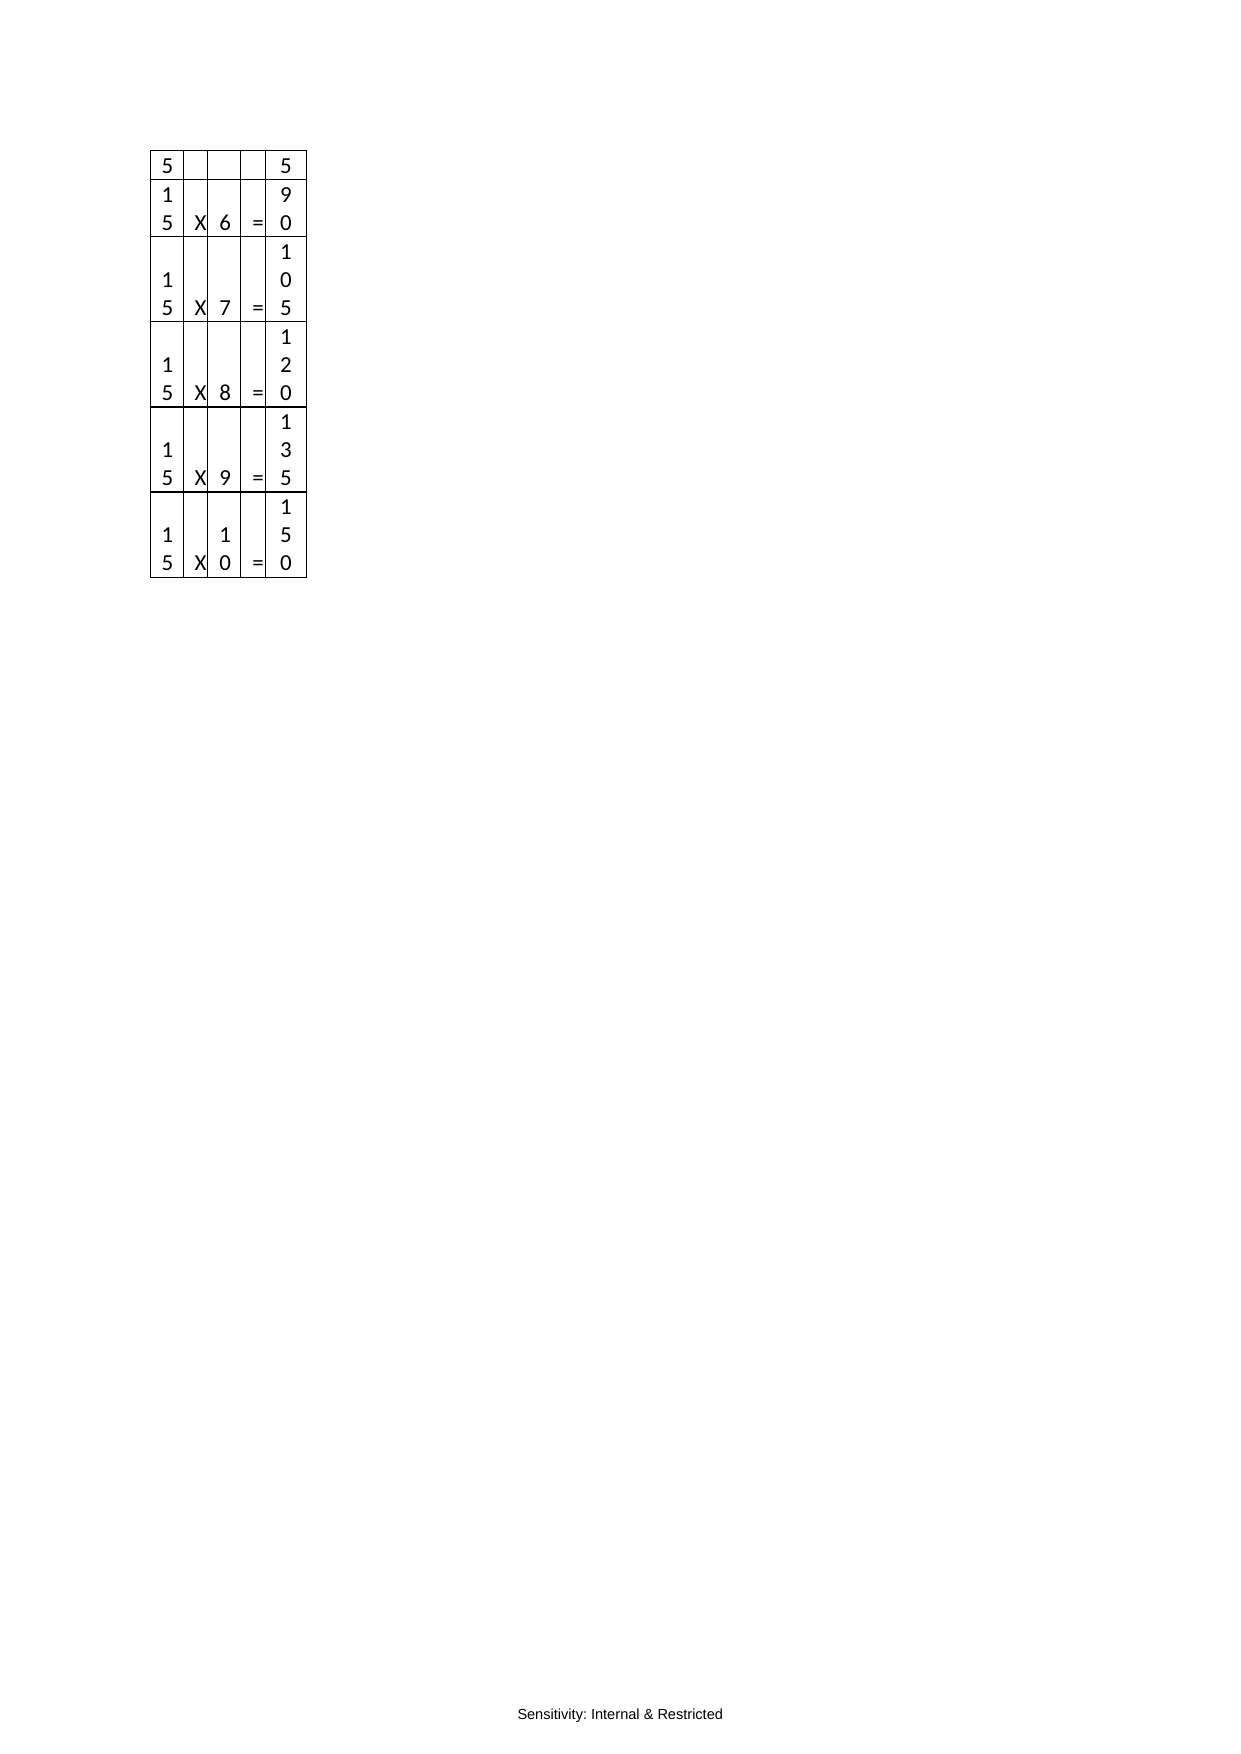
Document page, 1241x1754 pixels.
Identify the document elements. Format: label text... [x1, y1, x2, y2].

table_cell 105 [266, 237, 306, 321]
table_cell X [184, 237, 207, 321]
table_cell X [184, 180, 207, 236]
table_cell 15 [151, 237, 183, 321]
table_cell 15 [151, 180, 183, 236]
table_cell 120 [266, 322, 306, 406]
table_cell 6 [208, 180, 240, 236]
table_cell 15 [151, 493, 183, 577]
table_cell 135 [266, 408, 306, 491]
table_cell X [184, 493, 207, 577]
table_cell 5 [208, 151, 240, 179]
table_cell 8 [208, 322, 240, 406]
table_cell 7 [208, 237, 240, 321]
table_cell X [184, 408, 207, 491]
table_cell X [184, 151, 207, 179]
table_cell = [241, 493, 265, 577]
table_cell 9 [208, 408, 240, 491]
table_cell X [184, 322, 207, 406]
table_cell 15 [151, 151, 183, 179]
table_cell = [241, 180, 265, 236]
table_cell 90 [266, 180, 306, 236]
table_cell = [241, 237, 265, 321]
table_cell 150 [266, 493, 306, 577]
table_cell 75 [266, 151, 306, 179]
table_cell 15 [151, 322, 183, 406]
table_cell = [241, 151, 265, 179]
table_cell = [241, 322, 265, 406]
table_cell = [241, 408, 265, 491]
table_cell 10 [208, 493, 240, 577]
table_cell 15 [151, 408, 183, 491]
